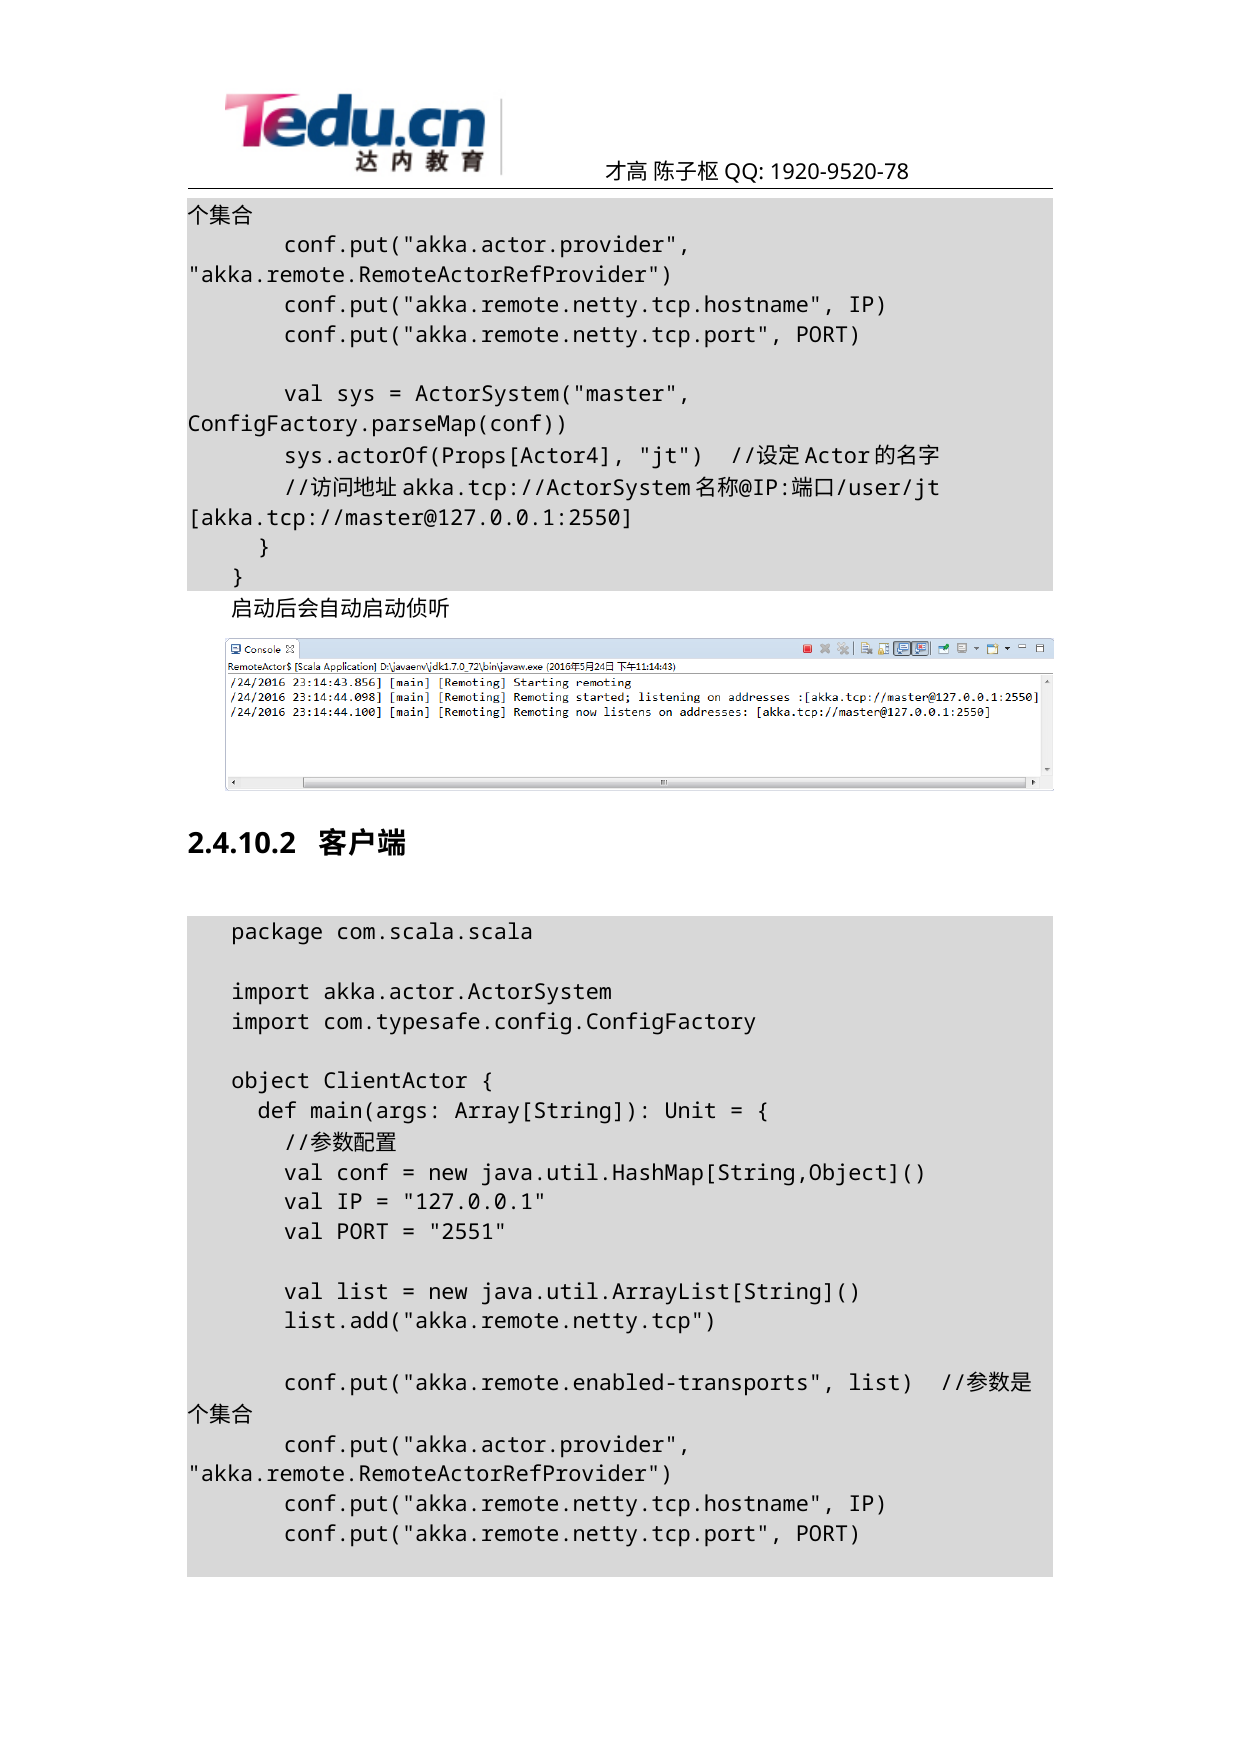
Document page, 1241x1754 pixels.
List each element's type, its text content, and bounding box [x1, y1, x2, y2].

picture [225, 638, 1054, 791]
text conf.put("akka.actor.provider", "akka.remote.RemoteActorRefProvider") [187, 229, 1053, 289]
text val IP = "127.0.0.1" [187, 1186, 1053, 1216]
text def main(args: Array[String]): Unit = { [187, 1095, 1053, 1125]
text conf.put("akka.remote.enabled-transports", list) //参数是个集合 [187, 198, 1053, 229]
text package com.scala.scala [187, 916, 1053, 946]
text conf.put("akka.actor.provider", "akka.remote.RemoteActorRefProvider") [187, 1428, 1053, 1488]
text } [187, 531, 1053, 561]
text val conf = new java.util.HashMap[String,Object]() [187, 1157, 1053, 1186]
text //访问地址akka.tcp://ActorSystem名称@IP:端口/user/jt [akka.tcp://master@127.0.0.1:2550] [187, 470, 1053, 531]
text val list = new java.util.ArrayList[String]() [187, 1276, 1053, 1306]
subtitle 客户端 [187, 820, 1053, 862]
picture [225, 88, 507, 180]
text conf.put("akka.remote.netty.tcp.port", PORT) [187, 319, 1053, 349]
text conf.put("akka.remote.netty.tcp.hostname", IP) [187, 289, 1053, 319]
text conf.put("akka.remote.netty.tcp.hostname", IP) [187, 1488, 1053, 1518]
text list.add("akka.remote.netty.tcp") [187, 1306, 1053, 1335]
text val PORT = "2551" [187, 1216, 1053, 1246]
text object ClientActor { [187, 1065, 1053, 1095]
text import akka.actor.ActorSystem [187, 976, 1053, 1006]
text 启动后会自动启动侦听 [187, 591, 1053, 623]
text conf.put("akka.remote.netty.tcp.port", PORT) [187, 1518, 1053, 1548]
text import com.typesafe.config.ConfigFactory [187, 1006, 1053, 1035]
text //参数配置 [187, 1125, 1053, 1157]
text conf.put("akka.remote.enabled-transports", list) //参数是个集合 [187, 1365, 1053, 1428]
text val sys = ActorSystem("master", ConfigFactory.parseMap(conf)) [187, 378, 1053, 438]
text } [187, 561, 1053, 591]
text sys.actorOf(Props[Actor4], "jt") //设定Actor的名字 [187, 438, 1053, 470]
